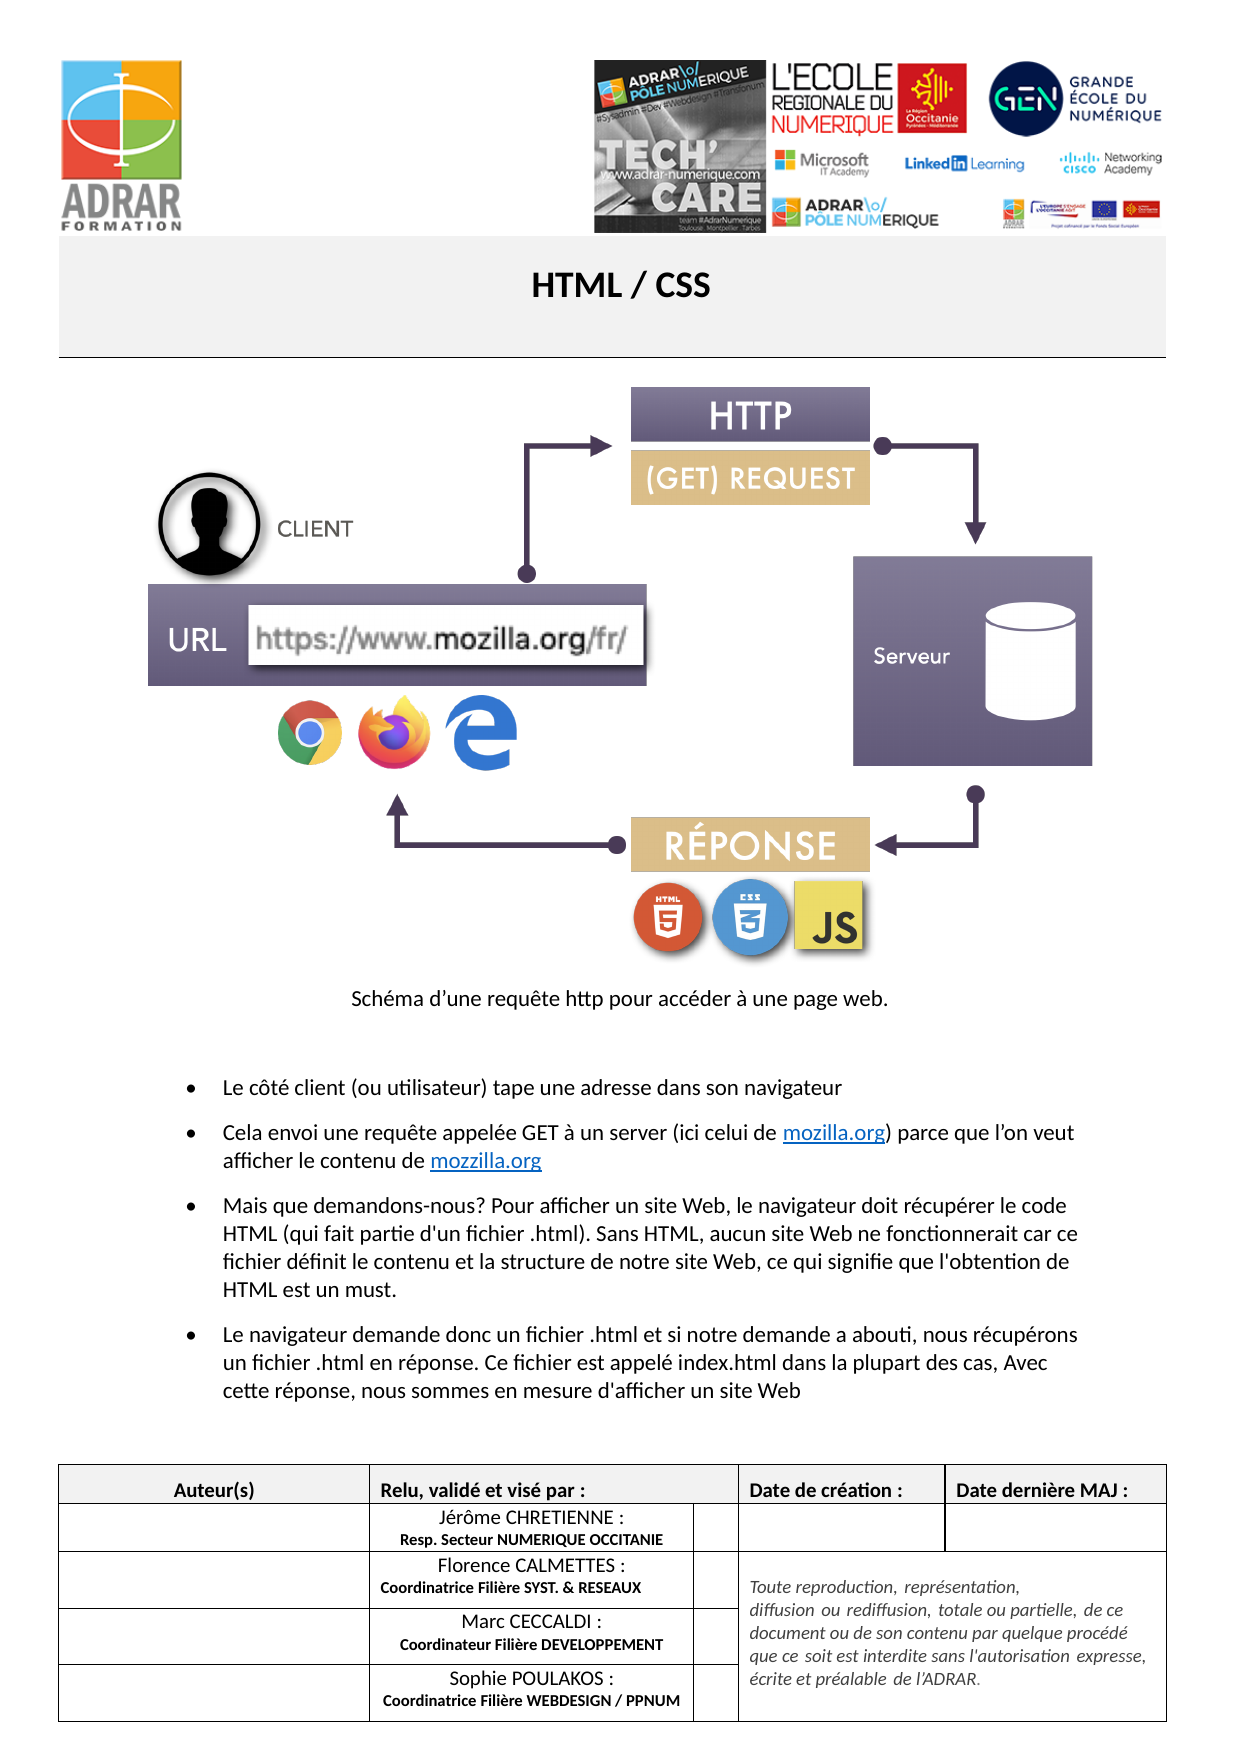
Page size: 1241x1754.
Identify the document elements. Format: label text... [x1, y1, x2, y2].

list Cela envoi une requête appelée GET à un server (ici celui de mozilla.org) parce que l’on veut afficher le contenu de mozzilla.org [185, 1118, 1093, 1174]
picture [147, 386, 1093, 968]
picture [61, 58, 183, 233]
text Schéma d’une requête http pour accéder à une page web. [148, 984, 1093, 1012]
list Le navigateur demande donc un fichier .html et si notre demande a abouti, nous récupérons un fichier .html en réponse. Ce fichier est appelé index.html dans la plupart des cas, Avec cette réponse, nous sommes en mesure d'afficher un site Web [185, 1320, 1093, 1404]
picture [594, 60, 1166, 233]
list Mais que demandons-nous? Pour afficher un site Web, le navigateur doit récupérer le code HTML (qui fait partie d'un fichier .html). Sans HTML, aucun site Web ne fonctionnerait car ce fichier définit le contenu et la structure de notre site Web, ce qui signifie que l'obtention de HTML est un must. [185, 1191, 1093, 1303]
list Le côté client (ou utilisateur) tape une adresse dans son navigateur [185, 1073, 1093, 1102]
